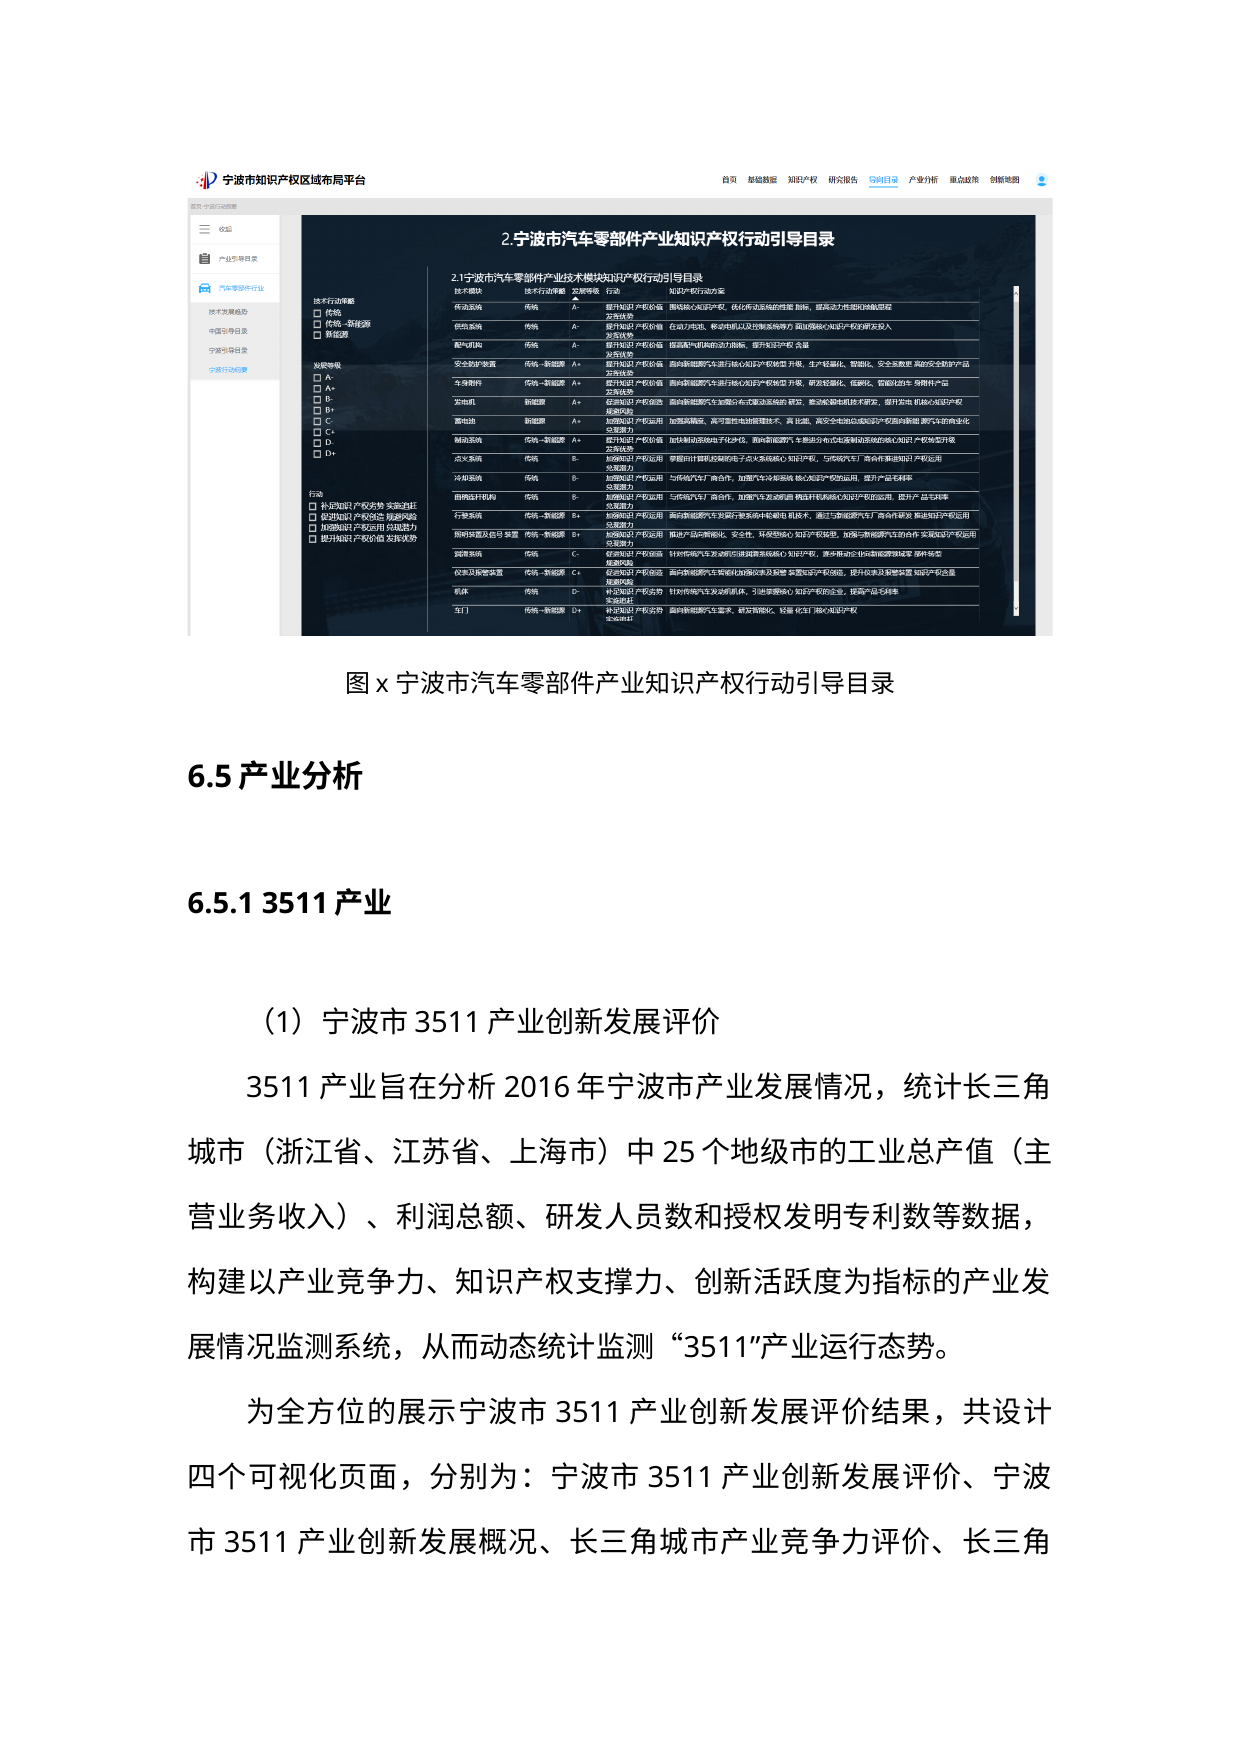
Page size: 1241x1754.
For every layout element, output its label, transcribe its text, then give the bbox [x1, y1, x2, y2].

text 3511产业旨在分析2016年宁波市产业发展情况，统计长三角城市（浙江省、江苏省、上海市）中25个地级市的工业总产值（主营业务收入）、利润总额、研发人员数和授权发明专利数等数据，构建以产业竞争力、知识产权支撑力、创新活跃度为指标的产业发展情况监测系统，从而动态统计监测“3511”产业运行态势。 [187, 1053, 1053, 1378]
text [187, 1378, 1053, 1573]
subtitle 6.5产业分析 [187, 742, 1053, 807]
subtitle 6.5.1 3511产业 [187, 869, 1053, 934]
text 图x 宁波市汽车零部件产业知识产权行动引导目录 [187, 649, 1053, 714]
text （1）宁波市3511产业创新发展评价 [187, 988, 1053, 1053]
picture [187, 162, 1053, 636]
